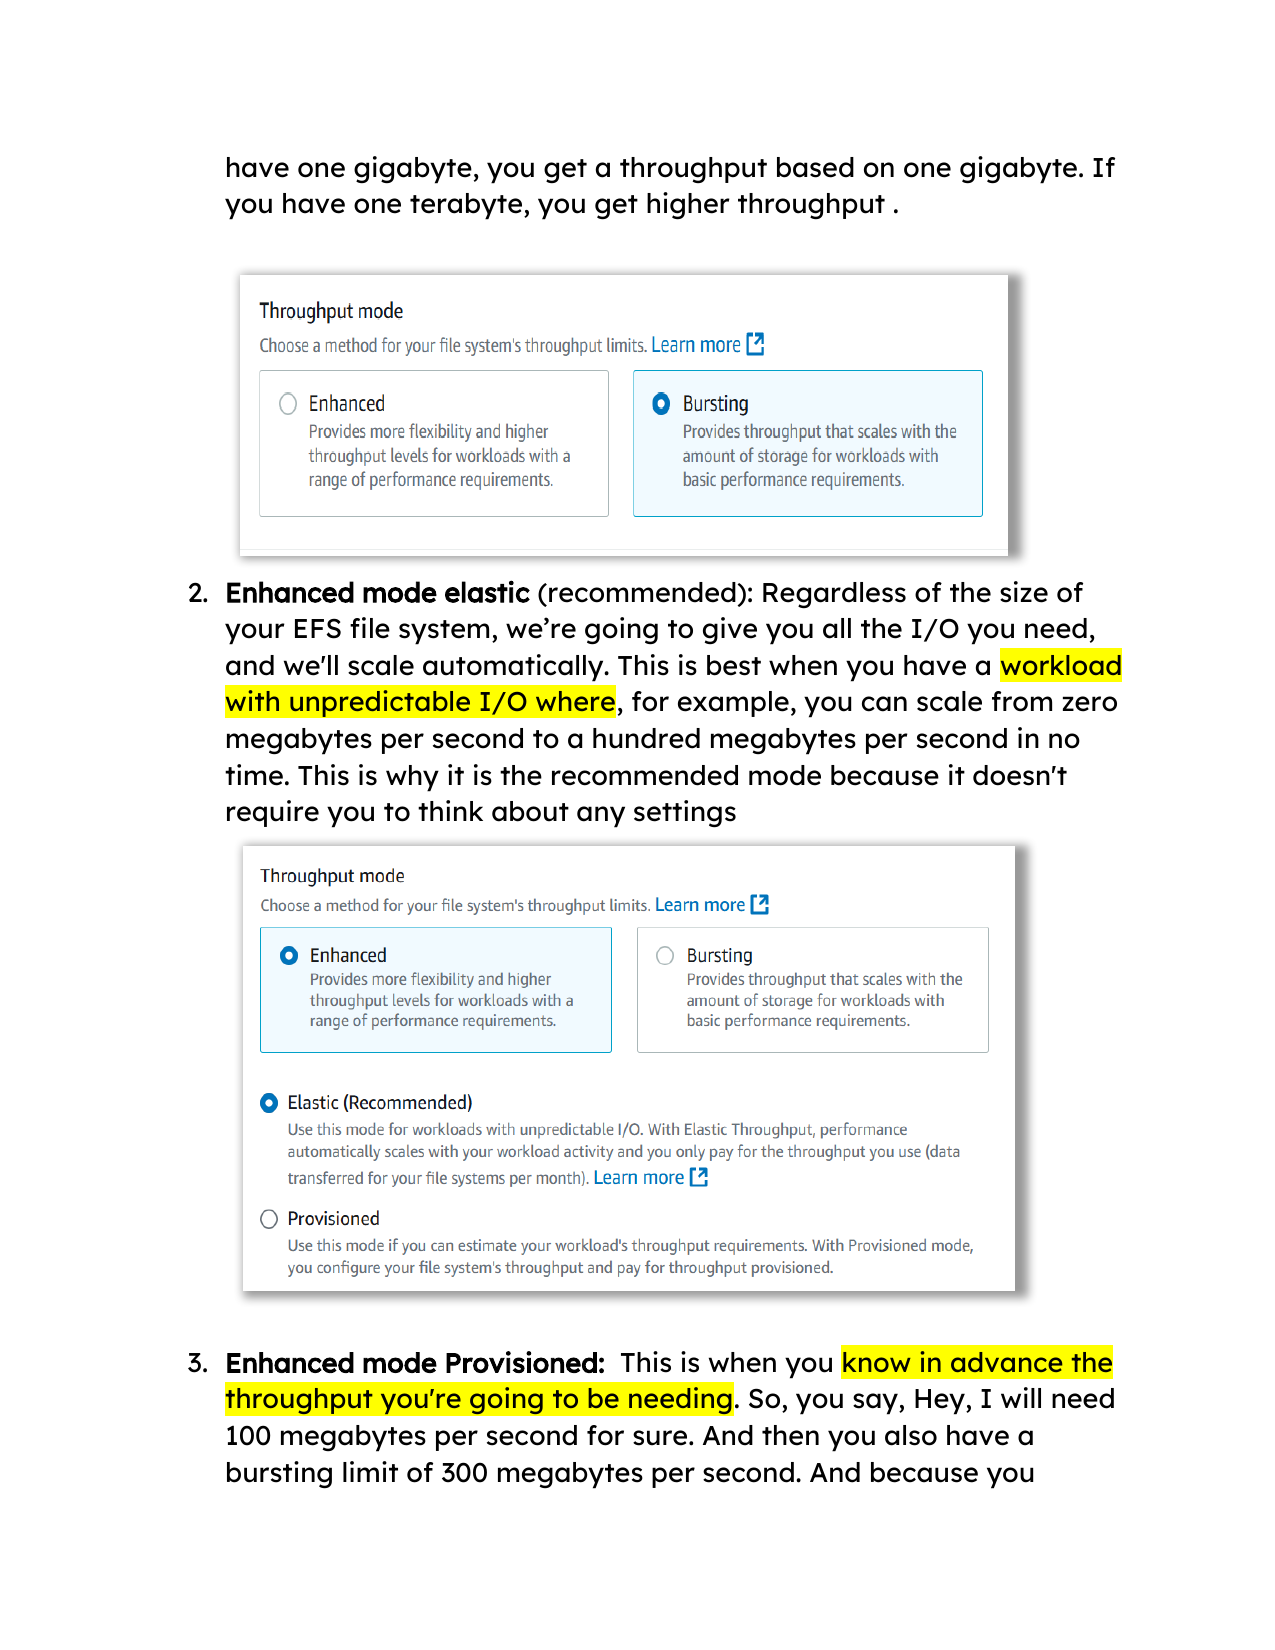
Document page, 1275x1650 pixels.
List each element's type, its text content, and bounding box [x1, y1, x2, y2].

picture [243, 846, 1015, 1291]
picture [240, 275, 1008, 556]
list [187, 150, 1125, 220]
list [187, 1345, 1125, 1489]
list Enhanced mode elastic (recommended): Regardless of the size of your EFS file system, we’re going to give you all the I/O you need, and we'll scale automatically. This is best when you have a workload with unpredictable I/O where, for example, you can scale from zero megabytes per second to a hundred megabytes per second in no time. This is why it is the recommended mode because it doesn't require you to think about any settings [187, 575, 1125, 828]
